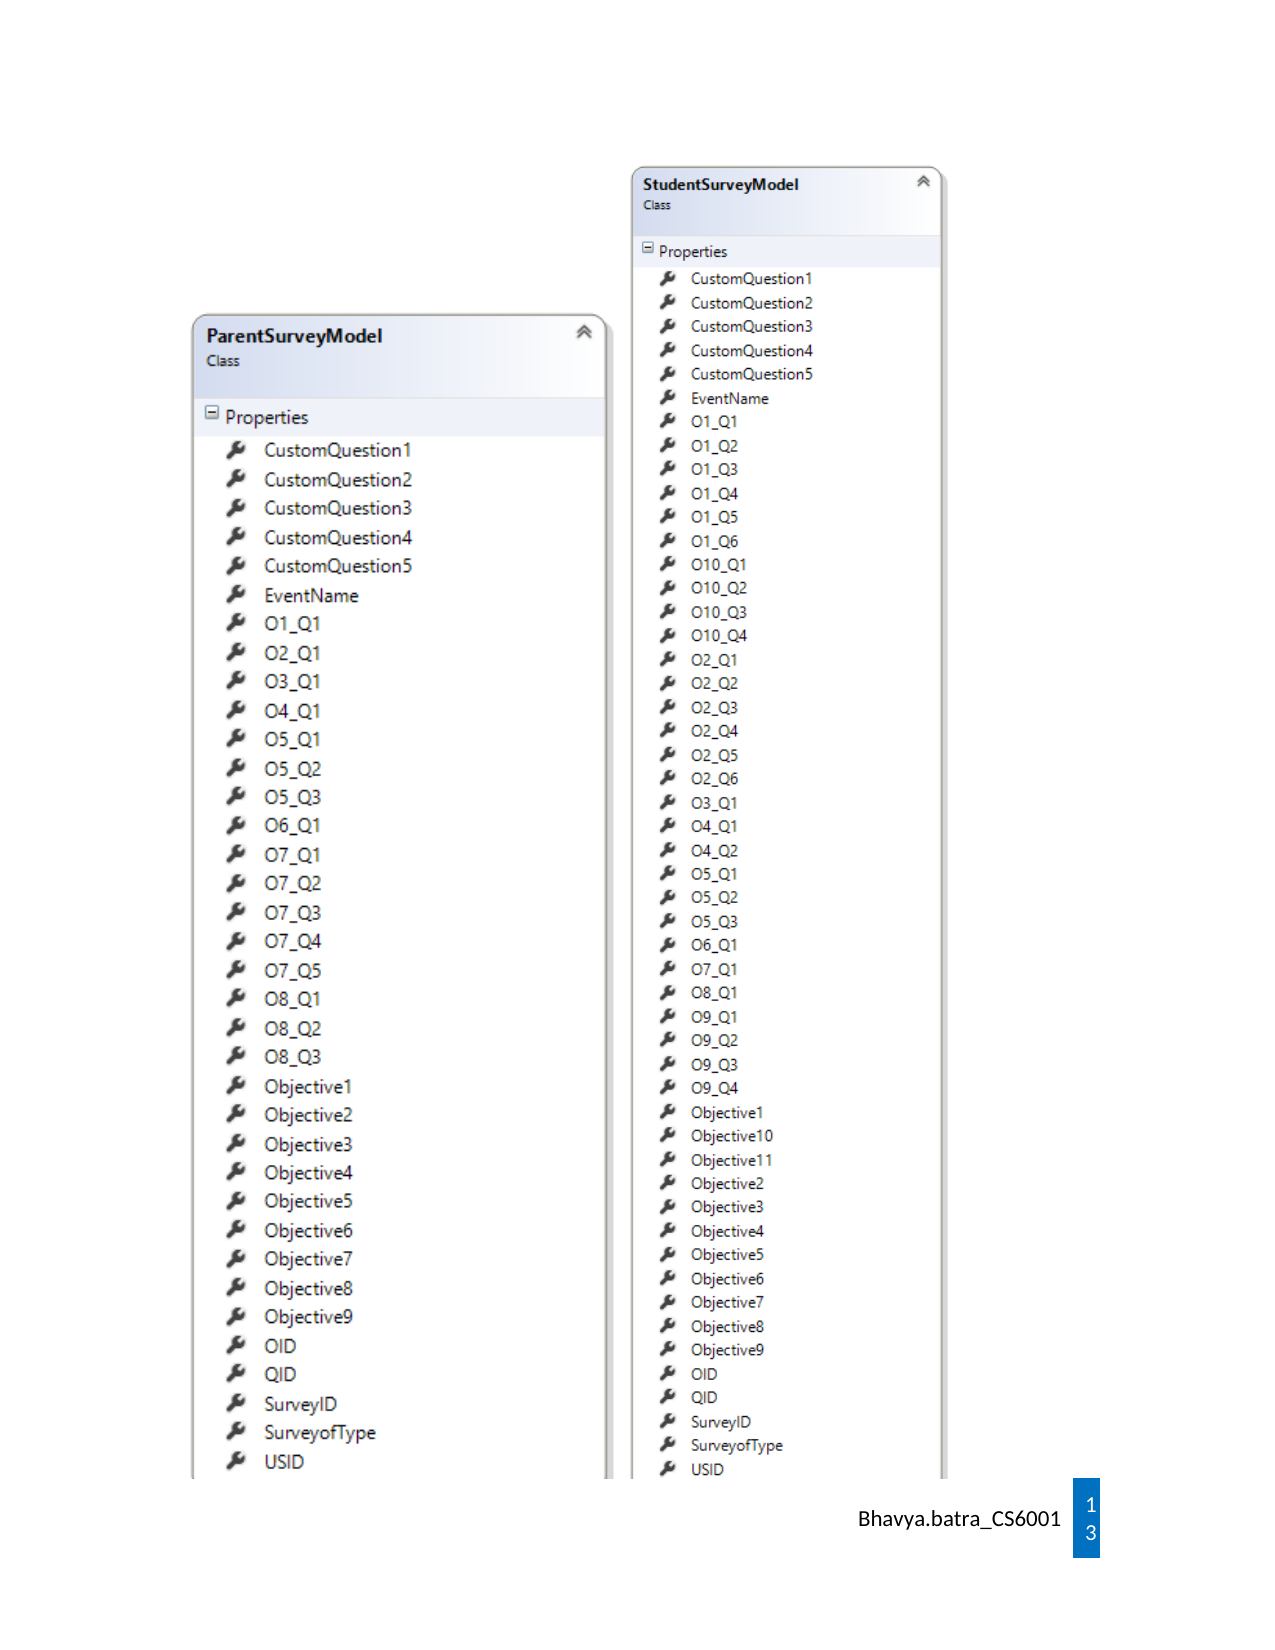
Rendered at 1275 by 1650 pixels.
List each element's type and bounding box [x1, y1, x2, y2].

picture [177, 154, 953, 1479]
